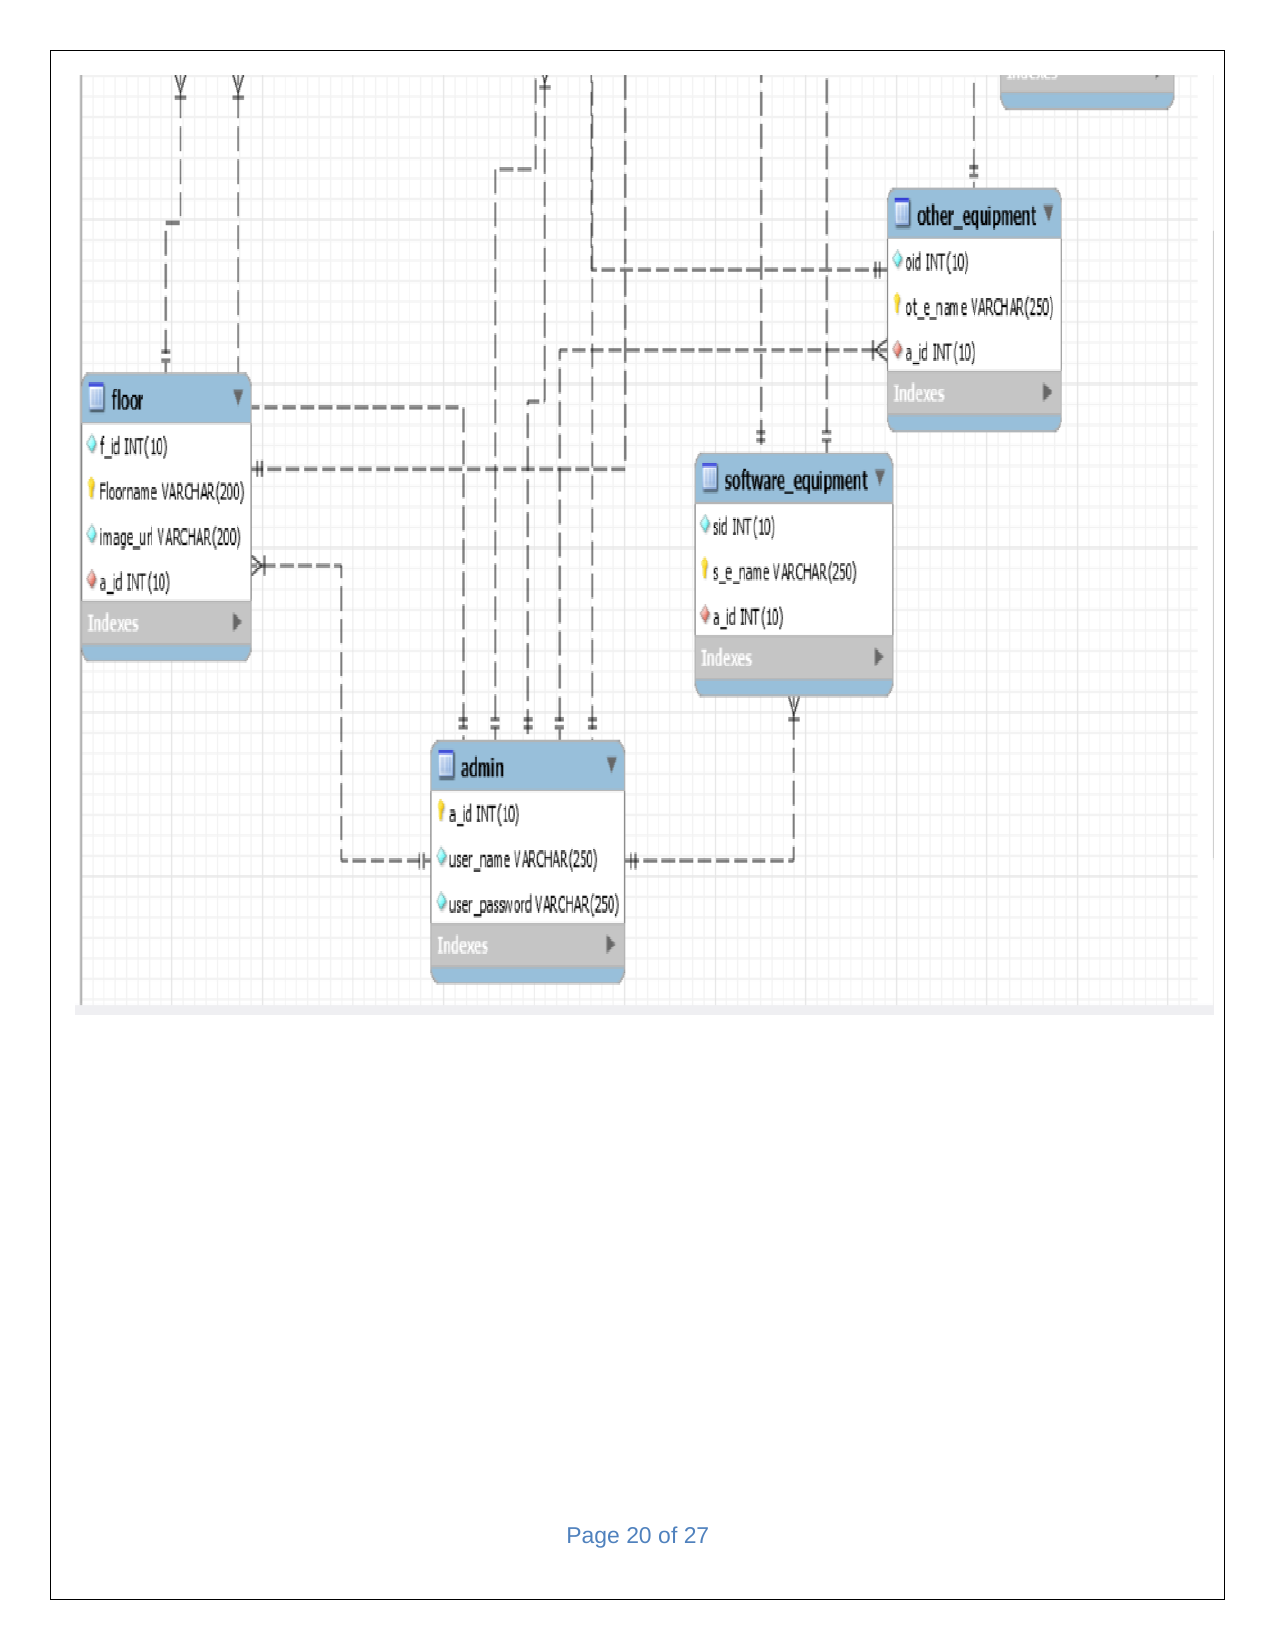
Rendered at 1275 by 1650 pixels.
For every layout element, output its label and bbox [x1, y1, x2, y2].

picture [75, 75, 1214, 1015]
